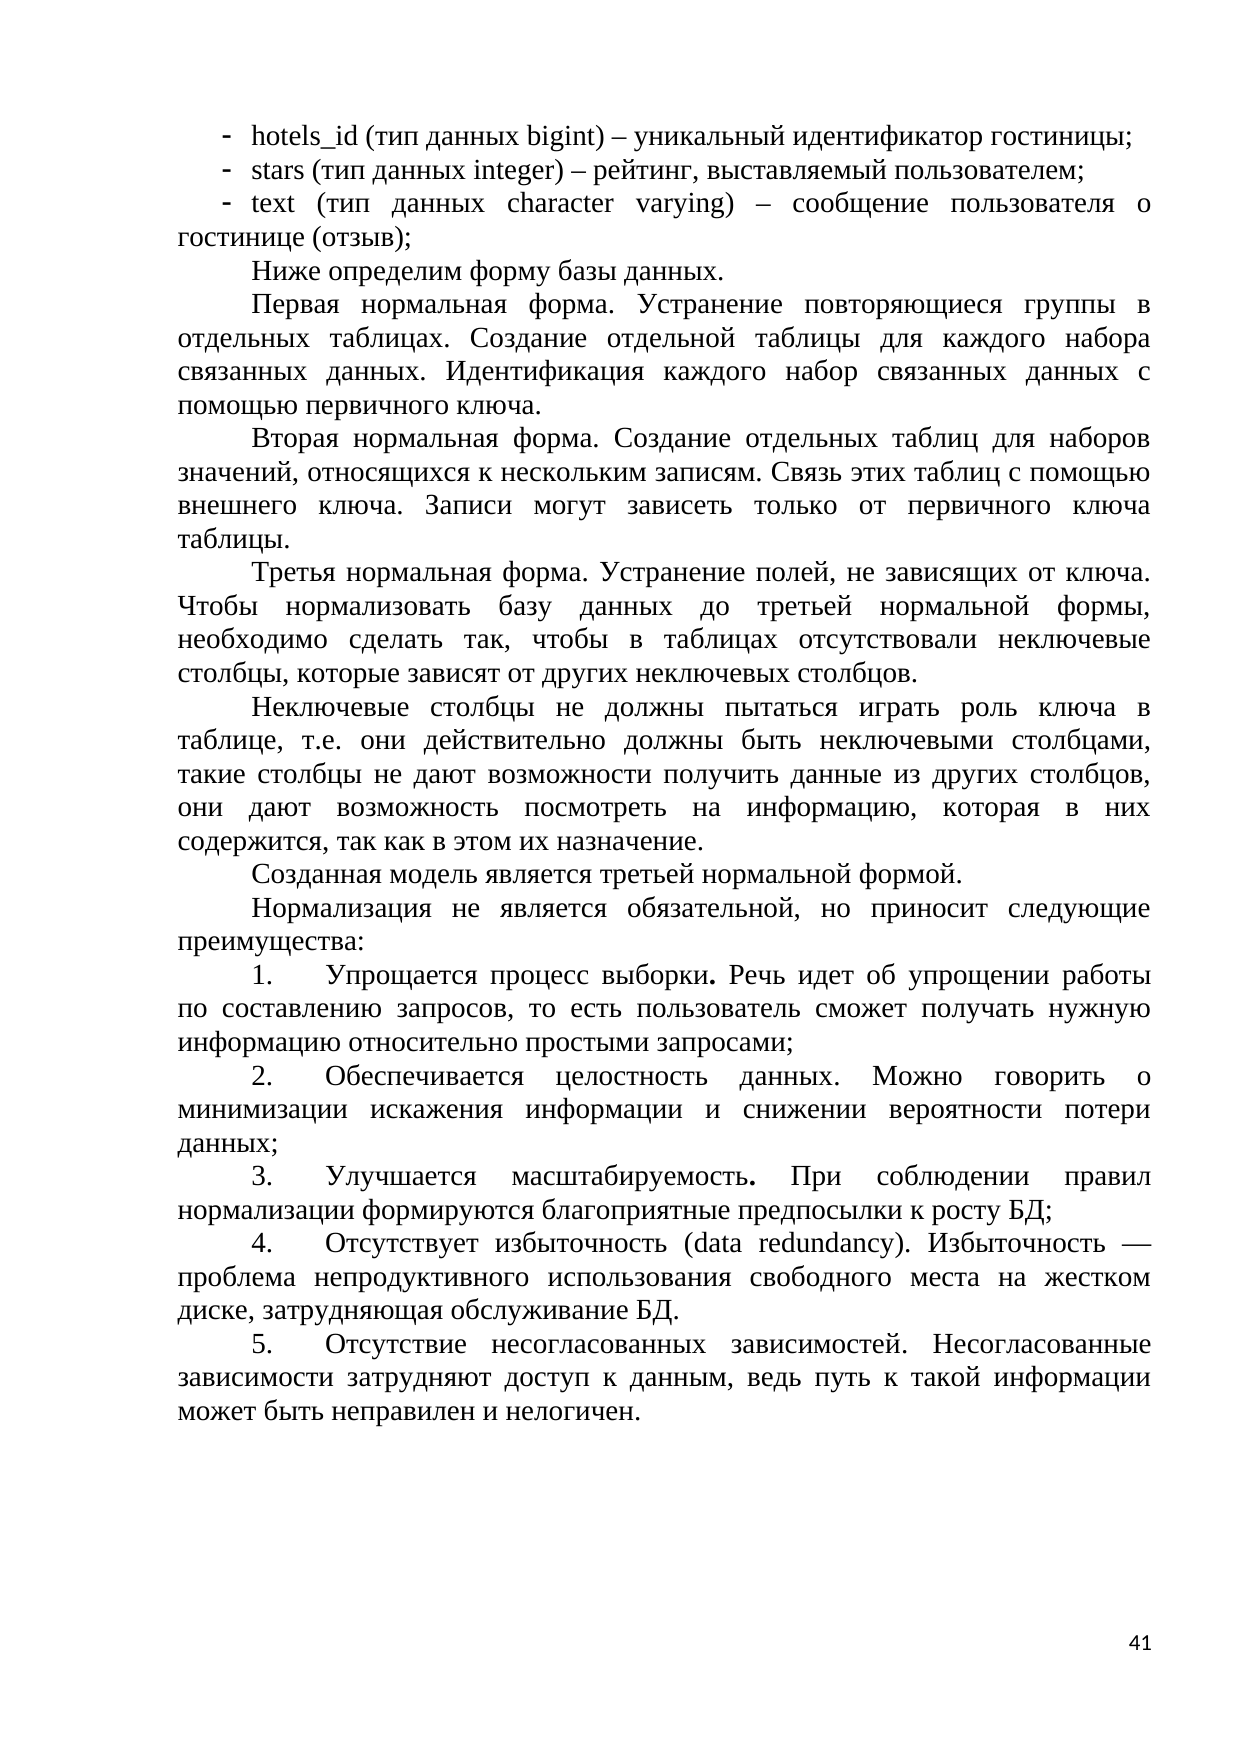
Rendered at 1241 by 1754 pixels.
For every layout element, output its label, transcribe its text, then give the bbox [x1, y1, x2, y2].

text Вторая нормальная форма. Создание отдельных таблиц для наборов значений, относящихся к нескольким записям. Связь этих таблиц с помощью внешнего ключа. Записи могут зависеть только от первичного ключа таблицы. [177, 420, 1152, 554]
list Отсутствует избыточность (data redundancy). Избыточность —проблема непродуктивного использования свободного места на жестком диске, затрудняющая обслуживание БД. [177, 1225, 1152, 1326]
text Первая нормальная форма. Устранение повторяющиеся группы в отдельных таблицах. Создание отдельной таблицы для каждого набора связанных данных. Идентификация каждого набор связанных данных с помощью первичного ключа. [177, 286, 1152, 420]
list Обеспечивается целостность данных. Можно говорить о минимизации искажения информации и снижении вероятности потери данных; [177, 1058, 1152, 1158]
text Нормализация не является обязательной, но приносит следующие преимущества: [177, 890, 1152, 957]
text Созданная модель является третьей нормальной формой. [251, 856, 1152, 890]
list stars (тип данных integer) – рейтинг, выставляемый пользователем; [177, 152, 1152, 185]
list text (тип данных character varying) – сообщение пользователя о гостинице (отзыв); [177, 185, 1152, 253]
list Упрощается процесс выборки. Речь идет об упрощении работы по составлению запросов, то есть пользователь сможет получать нужную информацию относительно простыми запросами; [177, 957, 1152, 1058]
text Неключевые столбцы не должны пытаться играть роль ключа в таблице, т.е. они действительно должны быть неключевыми столбцами, такие столбцы не дают возможности получить данные из других столбцов, они дают возможность посмотреть на информацию, которая в них содержится, так как в этом их назначение. [177, 689, 1152, 856]
list Отсутствие несогласованных зависимостей. Несогласованные зависимости затрудняют доступ к данным, ведь путь к такой информации может быть неправилен и нелогичен. [177, 1326, 1152, 1427]
text Третья нормальная форма. Устранение полей, не зависящих от ключа. Чтобы нормализовать базу данных до третьей нормальной формы, необходимо сделать так, чтобы в таблицах отсутствовали неключевые столбцы, которые зависят от других неключевых столбцов. [177, 554, 1152, 689]
list hotels_id (тип данных bigint) – уникальный идентификатор гостиницы; [177, 118, 1152, 152]
text Ниже определим форму базы данных. [177, 253, 1152, 286]
list Улучшается масштабируемость. При соблюдении правил нормализации формируются благоприятные предпосылки к росту БД; [177, 1158, 1152, 1225]
